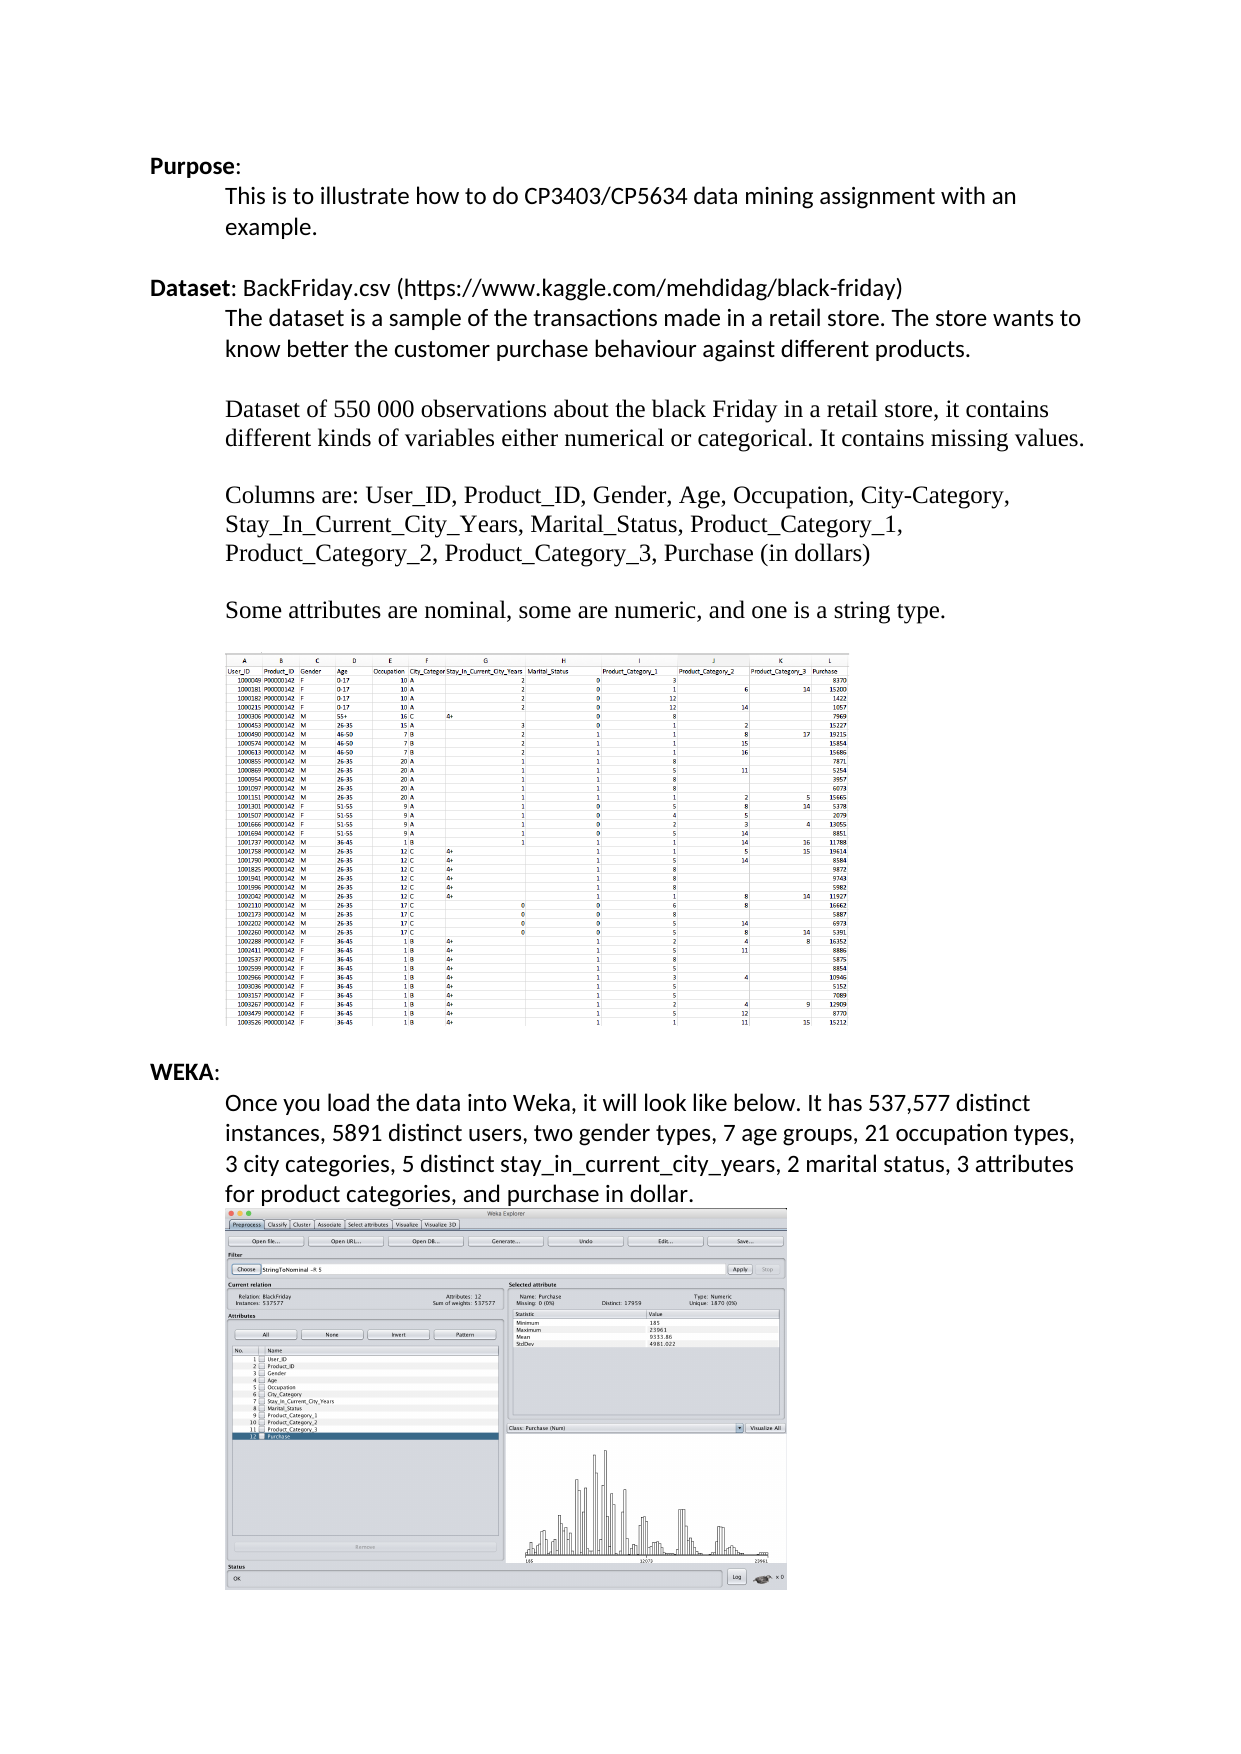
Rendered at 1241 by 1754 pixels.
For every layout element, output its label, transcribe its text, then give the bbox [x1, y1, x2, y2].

text WEKA: [150, 1056, 1090, 1087]
text The dataset is a sample of the transactions made in a retail store. The store wants to know better the customer purchase behaviour against different products. [225, 303, 1090, 364]
picture [225, 1208, 787, 1590]
text Dataset: BackFriday.csv (https://www.kaggle.com/mehdidag/black-friday) [150, 272, 1090, 303]
text Once you load the data into Weka, it will look like below. It has 537,577 distinct instances, 5891 distinct users, two gender types, 7 age groups, 21 occupation types, 3 city categories, 5 distinct stay_in_current_city_years, 2 marital status, 3 attributes for product categories, and purchase in dollar. [225, 1087, 1090, 1209]
text This is to illustrate how to do CP3403/CP5634 data mining assignment with an example. [225, 181, 1090, 242]
text Some attributes are nominal, some are numeric, and one is a string type. [225, 595, 1090, 624]
picture [225, 652, 850, 1026]
text Columns are: User_ID, Product_ID, Gender, Age, Occupation, City-Category, Stay_In_Current_City_Years, Marital_Status, Product_Category_1, Product_Category_2, Product_Category_3, Purchase (in dollars) [225, 480, 1090, 567]
text Purpose: [150, 150, 1090, 181]
text Dataset of 550 000 observations about the black Friday in a retail store, it contains different kinds of variables either numerical or categorical. It contains missing values. [225, 394, 1090, 452]
